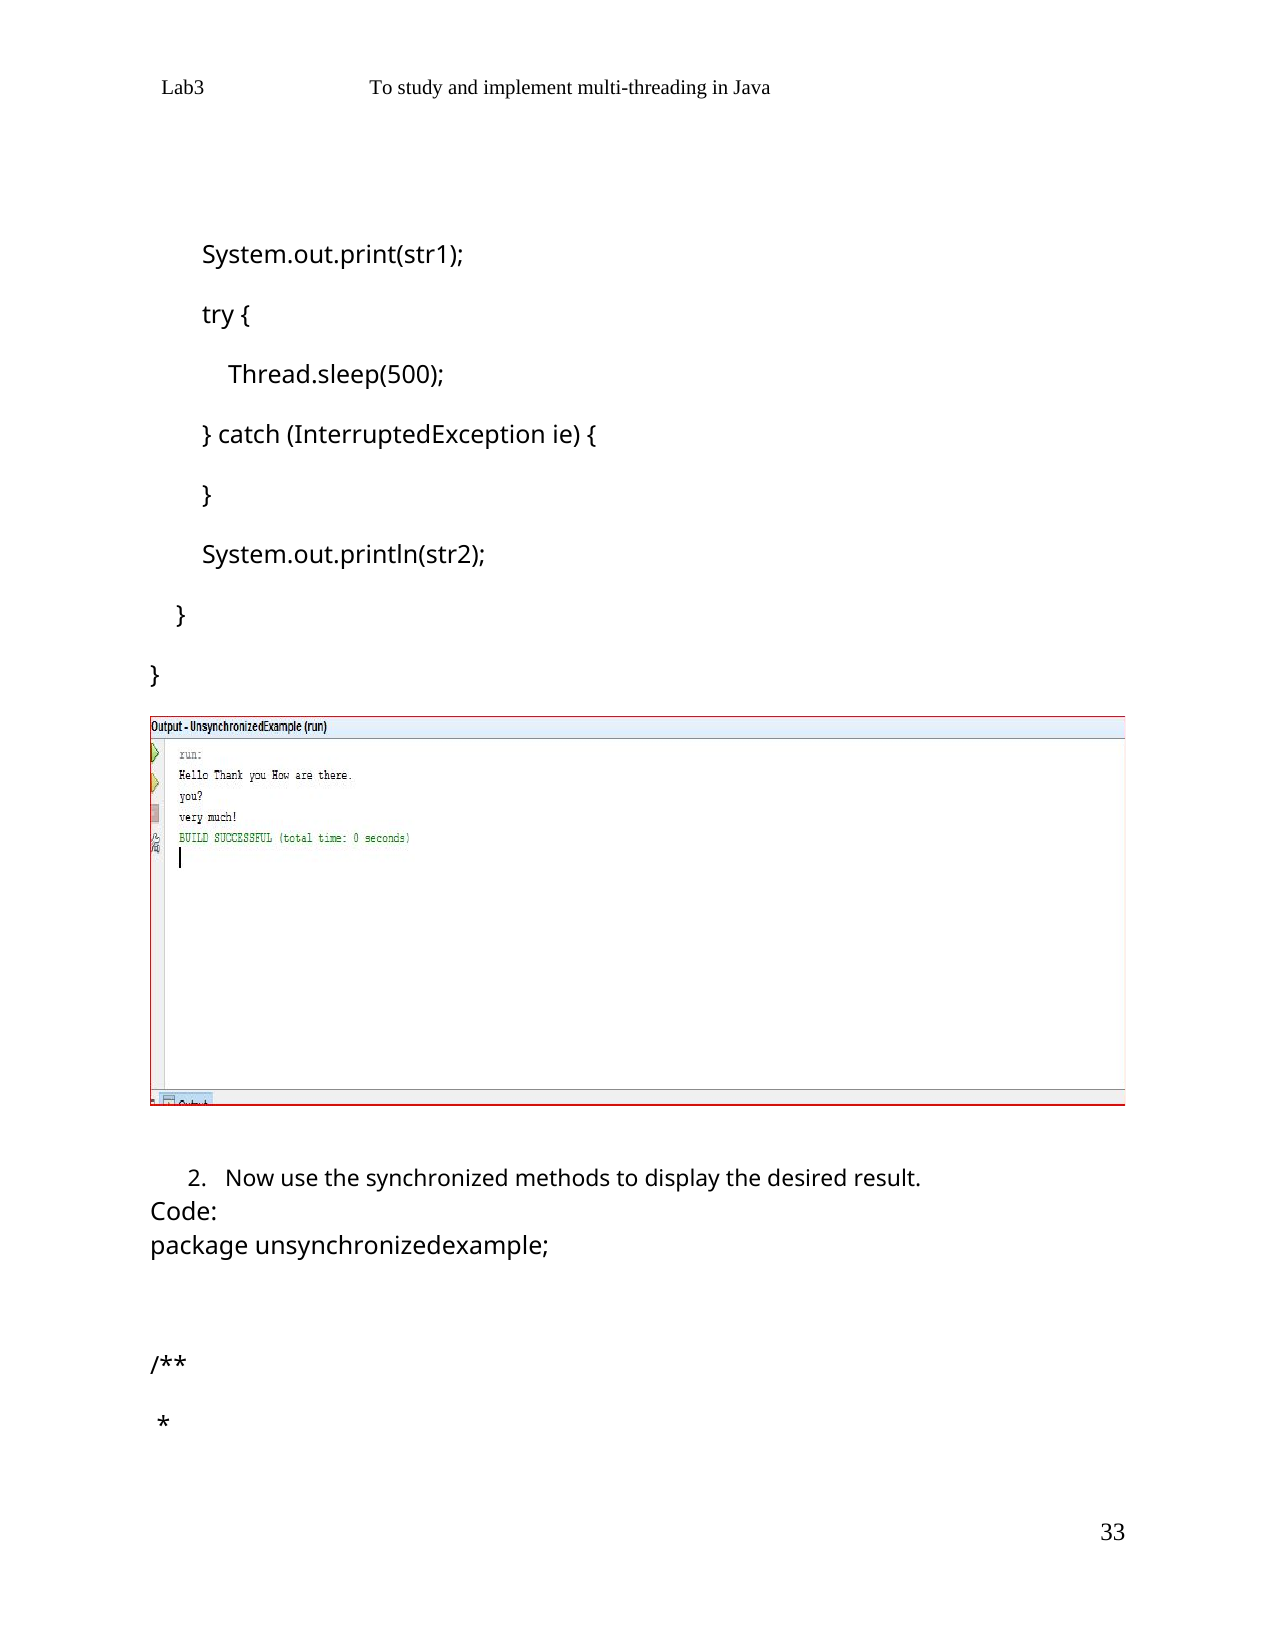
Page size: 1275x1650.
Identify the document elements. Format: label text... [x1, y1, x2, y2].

text /** [150, 1347, 1125, 1382]
text } [150, 657, 1125, 691]
text System.out.println(str2); [150, 537, 1125, 571]
text package unsynchronizedexample; [150, 1227, 1125, 1262]
text } catch (InterruptedException ie) { [150, 417, 1125, 451]
text Thread.sleep(500); [150, 357, 1125, 391]
text * [150, 1407, 1125, 1442]
list Now use the synchronized methods to display the desired result. [187, 1162, 1125, 1193]
text } [150, 597, 1125, 631]
text Code: [150, 1193, 1125, 1227]
picture [150, 716, 1125, 1106]
text } [150, 477, 1125, 511]
text System.out.print(str1); [150, 237, 1125, 271]
text try { [150, 297, 1125, 331]
